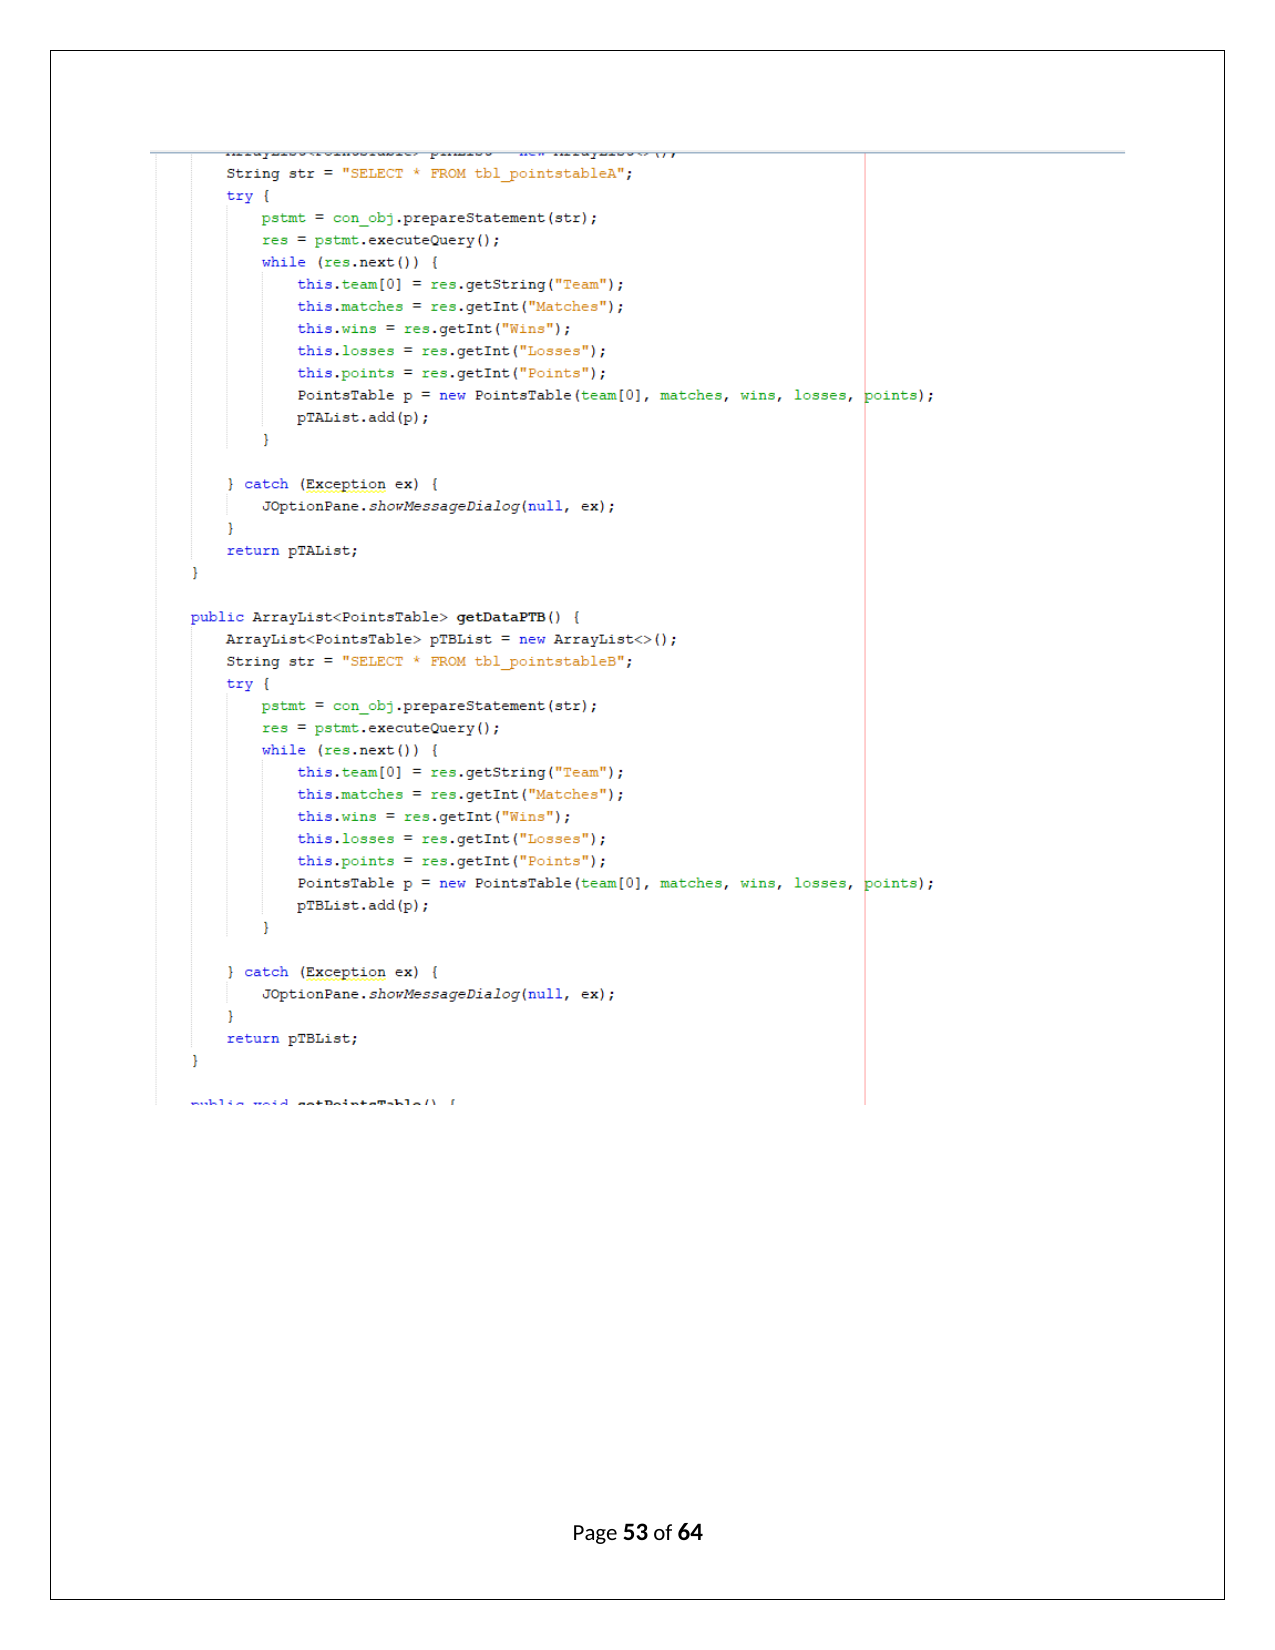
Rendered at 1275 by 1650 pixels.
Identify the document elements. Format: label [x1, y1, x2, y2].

picture [150, 150, 1125, 1105]
